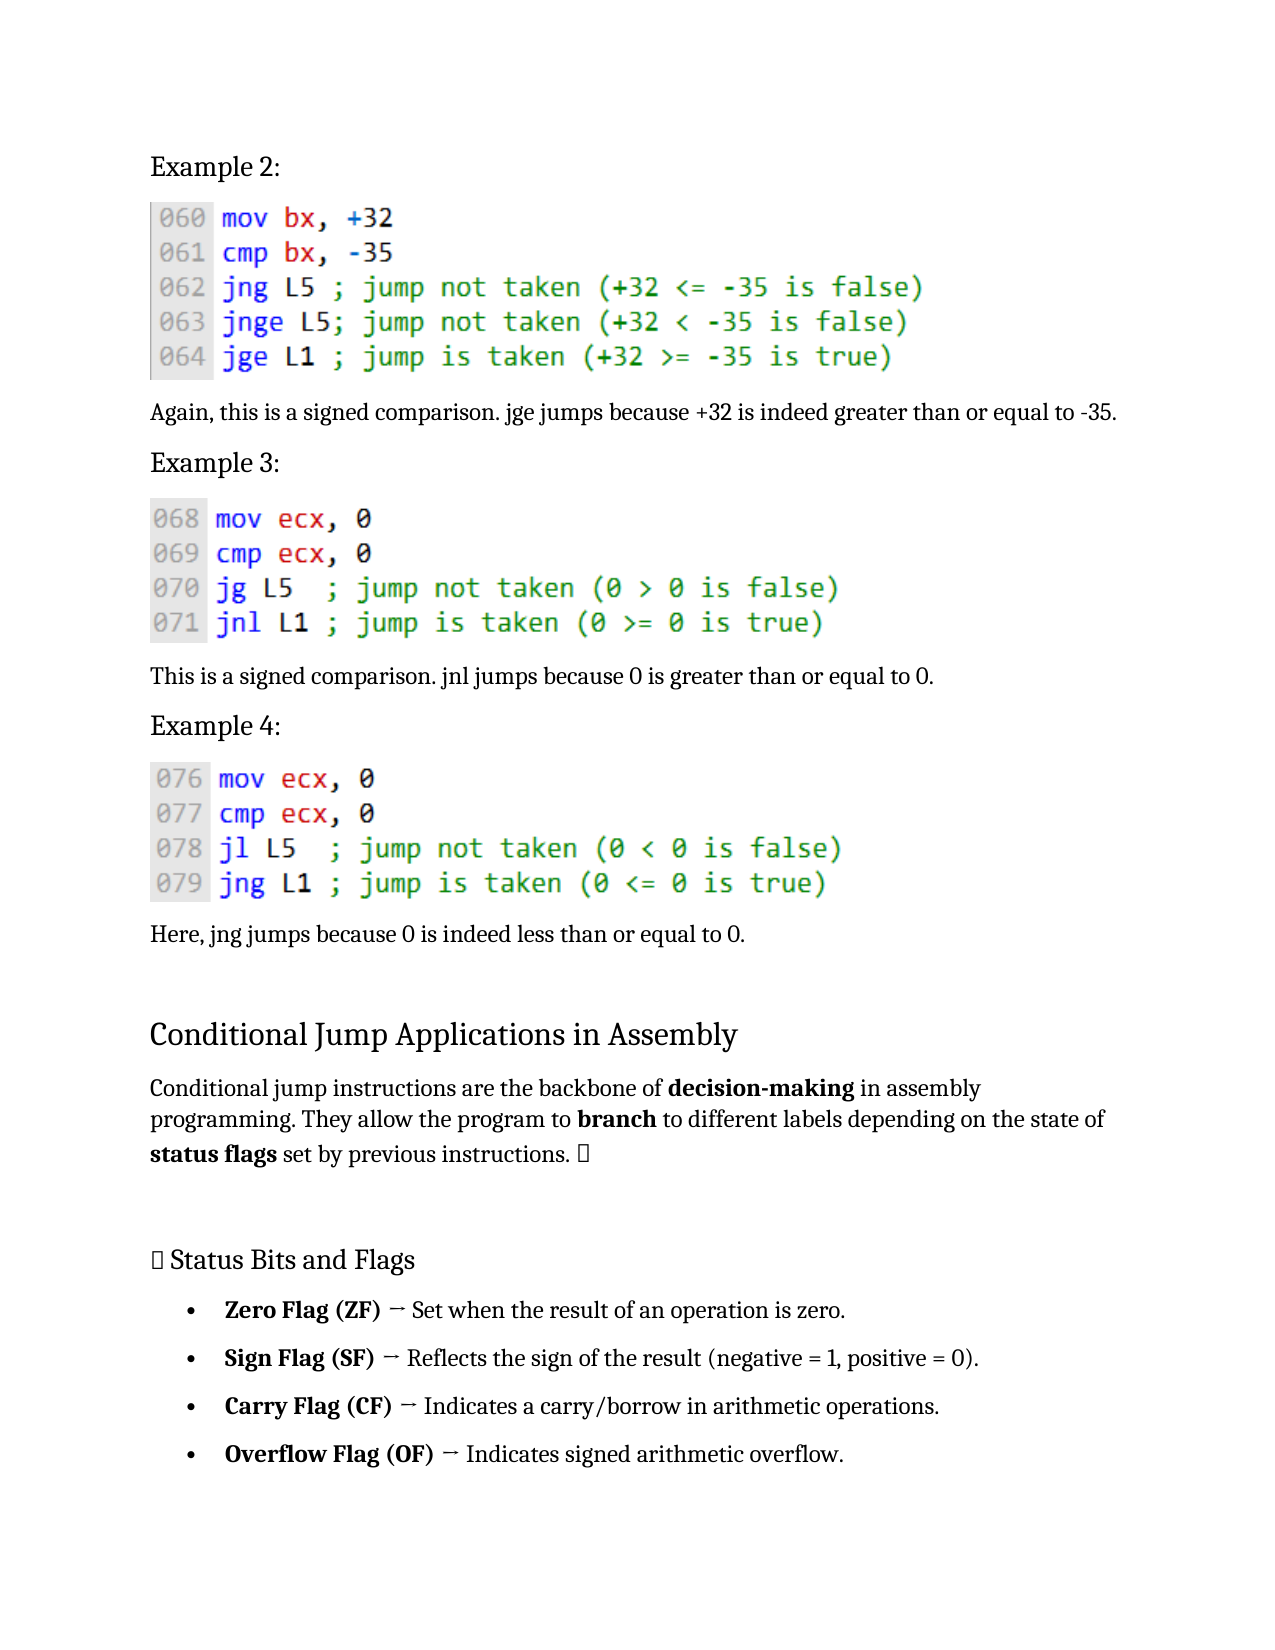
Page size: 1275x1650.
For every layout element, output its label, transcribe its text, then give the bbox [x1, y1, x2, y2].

list Carry Flag (CF) → Indicates a carry/borrow in arithmetic operations. [187, 1392, 1125, 1421]
text Here, jng jumps because 0 is indeed less than or equal to 0. [150, 920, 1125, 949]
list Overflow Flag (OF) → Indicates signed arithmetic overflow. [187, 1439, 1125, 1468]
text Conditional jump instructions are the backbone of decision-making in assembly programming. They allow the program to branch to different labels depending on the state of status flags set by previous instructions. 🔀 [150, 1073, 1125, 1170]
text 🚩 Status Bits and Flags [150, 1243, 1125, 1277]
list Zero Flag (ZF) → Set when the result of an operation is zero. [187, 1296, 1125, 1325]
picture [150, 202, 1033, 380]
text This is a signed comparison. jnl jumps because 0 is greater than or equal to 0. [150, 662, 1125, 690]
text Example 2: [150, 150, 1125, 183]
text Example 3: [150, 446, 1125, 479]
text Conditional Jump Applications in Assembly [150, 1016, 1125, 1054]
text Again, this is a signed comparison. jge jumps because +32 is indeed greater than or equal to -35. [150, 398, 1125, 427]
list Sign Flag (SF) → Reflects the sign of the result (negative = 1, positive = 0). [187, 1344, 1125, 1373]
text Example 4: [150, 709, 1125, 743]
picture [150, 762, 1022, 902]
picture [150, 498, 980, 643]
